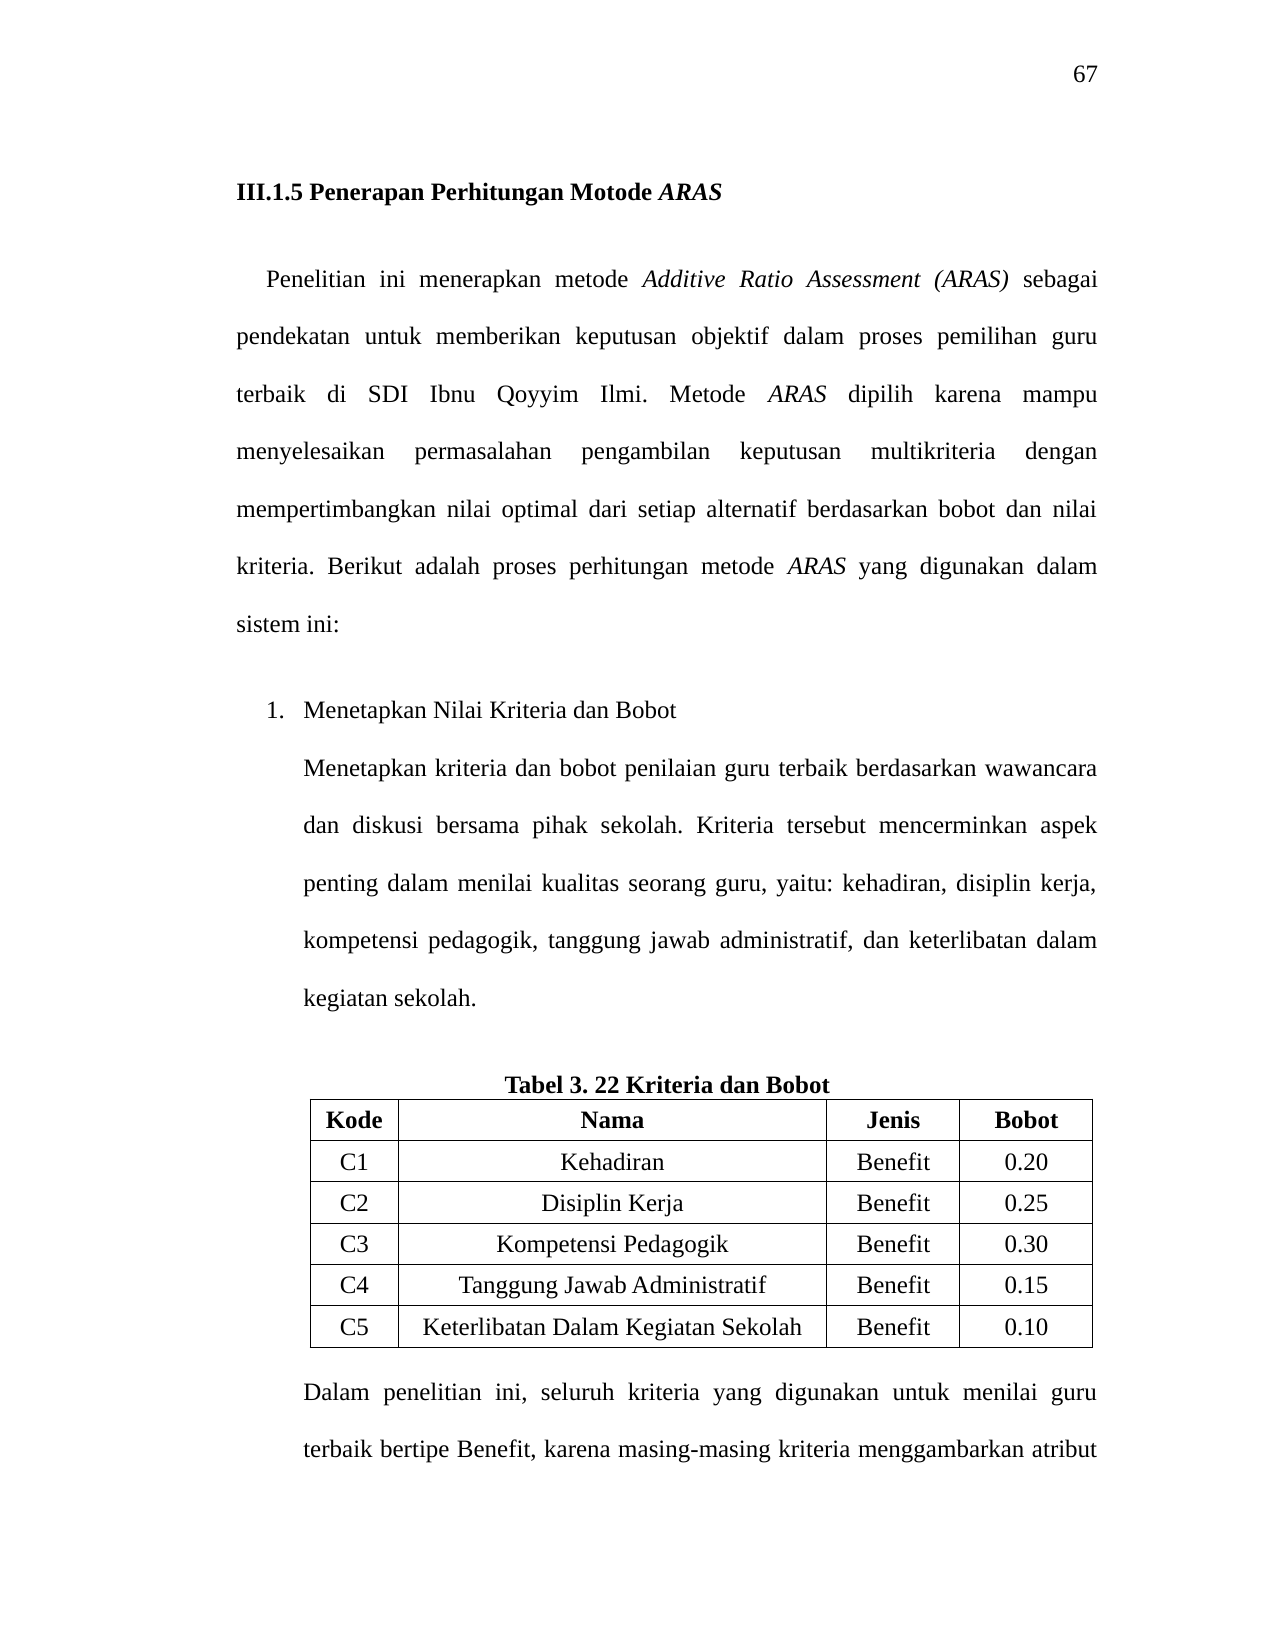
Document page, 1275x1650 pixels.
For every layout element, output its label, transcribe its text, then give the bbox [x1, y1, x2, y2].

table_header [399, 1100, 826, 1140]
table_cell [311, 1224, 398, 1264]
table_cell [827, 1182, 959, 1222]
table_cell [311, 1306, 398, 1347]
text Penelitian ini menerapkan metode Additive Ratio Assessment (ARAS) sebagai pendekatan untuk memberikan keputusan objektif dalam proses pemilihan guru terbaik di SDI Ibnu Qoyyim Ilmi. Metode ARAS dipilih karena mampu menyelesaikan permasalahan pengambilan keputusan multikriteria dengan mempertimbangkan nilai optimal dari setiap alternatif berdasarkan bobot dan nilai kriteria. Berikut adalah proses perhitungan metode ARAS yang digunakan dalam sistem ini: [236, 264, 1098, 638]
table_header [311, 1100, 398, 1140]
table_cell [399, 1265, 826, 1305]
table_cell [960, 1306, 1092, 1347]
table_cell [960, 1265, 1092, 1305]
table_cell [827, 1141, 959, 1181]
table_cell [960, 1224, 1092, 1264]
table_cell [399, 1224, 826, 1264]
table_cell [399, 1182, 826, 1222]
subtitle Penerapan Perhitungan Motode ARAS [236, 177, 1098, 206]
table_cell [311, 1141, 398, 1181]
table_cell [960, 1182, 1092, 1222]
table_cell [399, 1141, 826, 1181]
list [303, 1377, 1098, 1463]
list Menetapkan Nilai Kriteria dan Bobot [266, 696, 1098, 724]
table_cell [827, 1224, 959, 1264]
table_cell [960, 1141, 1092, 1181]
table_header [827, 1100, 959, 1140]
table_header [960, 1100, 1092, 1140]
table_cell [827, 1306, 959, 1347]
list Menetapkan kriteria dan bobot penilaian guru terbaik berdasarkan wawancara dan diskusi bersama pihak sekolah. Kriteria tersebut mencerminkan aspek penting dalam menilai kualitas seorang guru, yaitu: kehadiran, disiplin kerja, kompetensi pedagogik, tanggung jawab administratif, dan keterlibatan dalam kegiatan sekolah. [303, 753, 1098, 1012]
text Tabel 3. 22 Kriteria dan Bobot [236, 1070, 1098, 1098]
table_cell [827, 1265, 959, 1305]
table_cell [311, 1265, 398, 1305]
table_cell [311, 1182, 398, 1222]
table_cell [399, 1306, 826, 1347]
